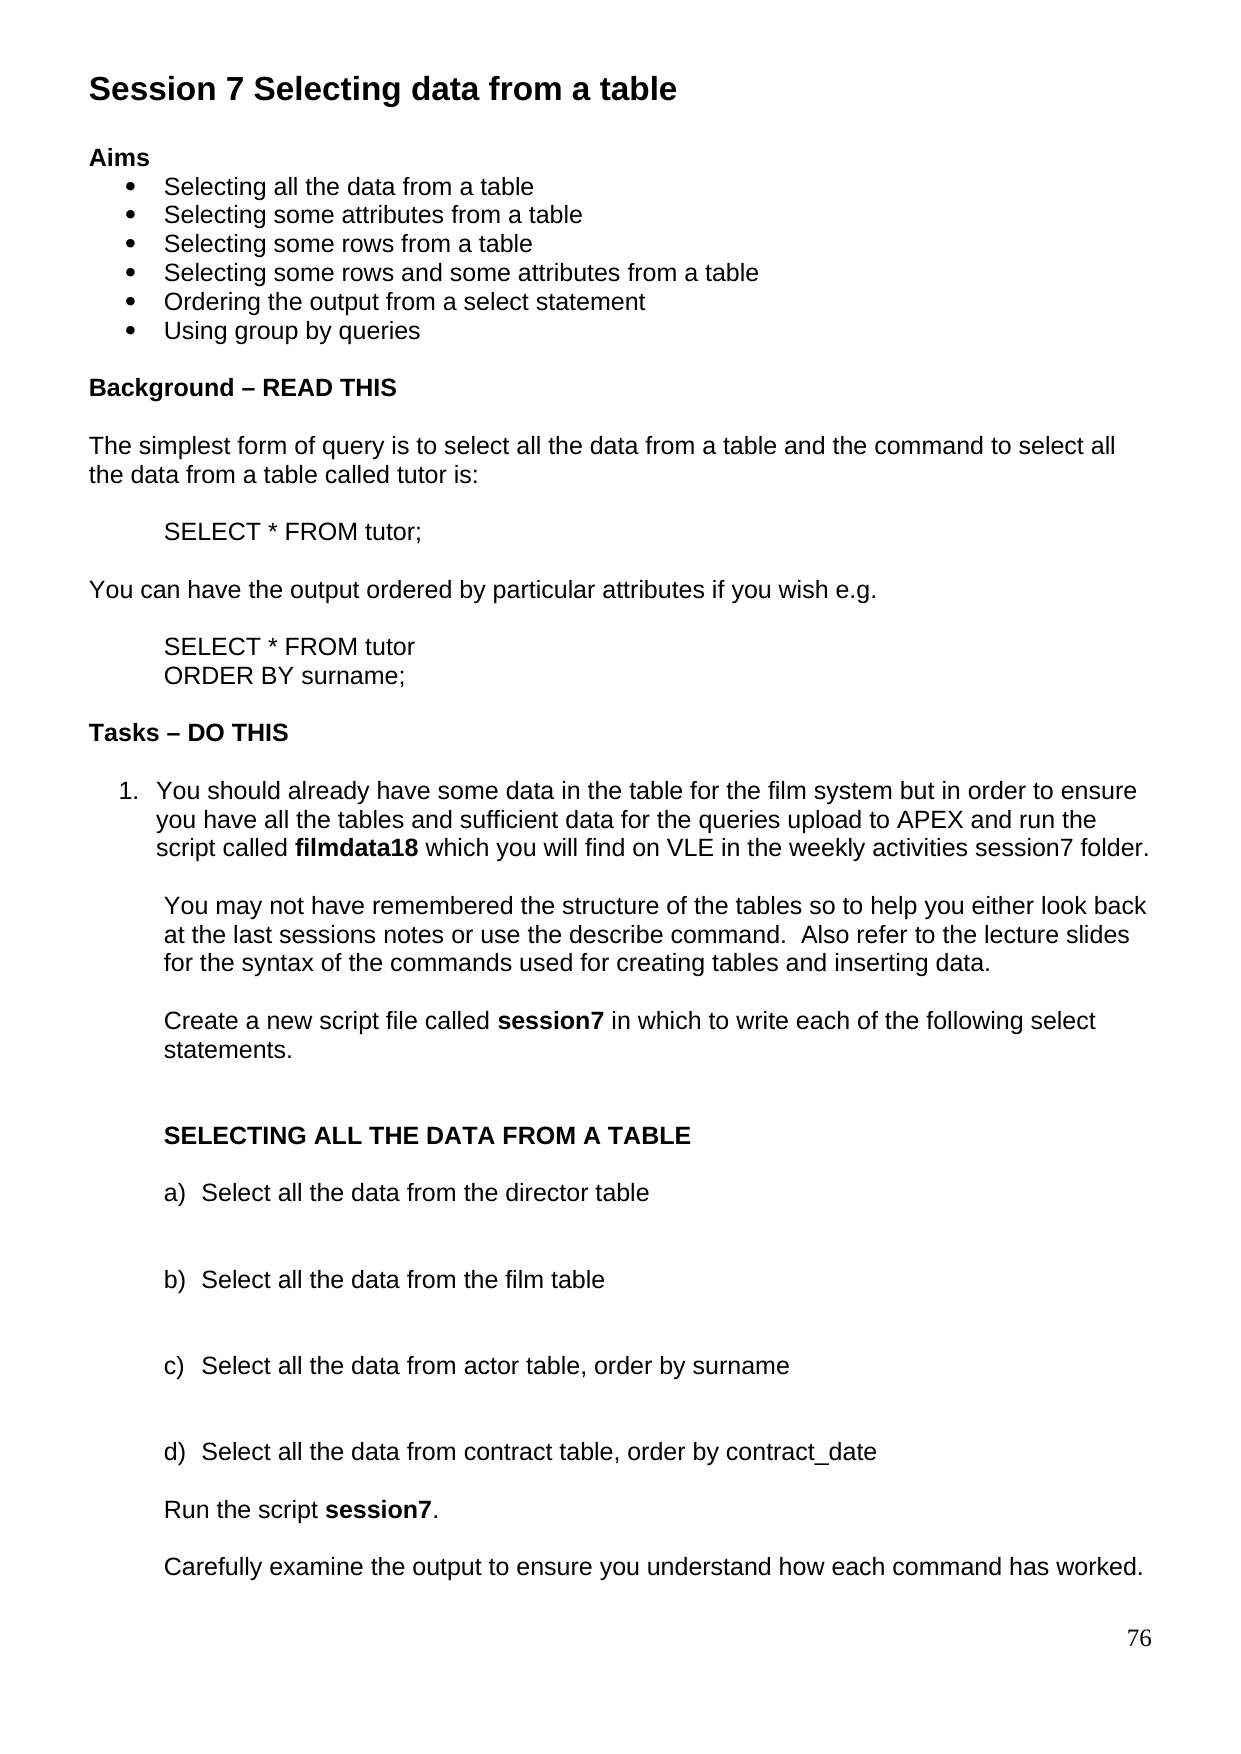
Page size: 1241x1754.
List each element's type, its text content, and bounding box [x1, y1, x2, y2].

list Using group by queries [126, 316, 1152, 345]
list Ordering the output from a select statement [126, 287, 1152, 316]
list You should already have some data in the table for the film system but in order to ensure you have all the tables and sufficient data for the queries upload to APEX and run the script called filmdata18 which you will find on VLE in the weekly activities session7 folder. [118, 776, 1152, 862]
list Selecting some rows and some attributes from a table [126, 258, 1152, 287]
text Carefully examine the output to ensure you understand how each command has worked. [164, 1552, 1152, 1610]
text You can have the output ordered by particular attributes if you wish e.g. [89, 575, 1152, 603]
text SELECTING ALL THE DATA FROM A TABLE [164, 1121, 1152, 1150]
text SELECT * FROM tutor [89, 632, 1152, 661]
text ORDER BY surname; [89, 661, 1152, 690]
text Create a new script file called session7 in which to write each of the following select statements. [164, 1006, 1152, 1063]
text Run the script session7. [164, 1495, 1152, 1523]
list Select all the data from actor table, order by surname [164, 1351, 1152, 1437]
text Tasks – DO THIS [89, 718, 1152, 747]
text Background – READ THIS [89, 373, 1152, 402]
list Select all the data from the film table [164, 1265, 1152, 1351]
list Select all the data from contract table, order by contract_date [164, 1437, 1152, 1466]
list Select all the data from the director table [164, 1178, 1152, 1265]
text You may not have remembered the structure of the tables so to help you either look back at the last sessions notes or use the describe command. Also refer to the lecture slides for the syntax of the commands used for creating tables and inserting data. [164, 891, 1152, 977]
list Selecting some attributes from a table [126, 200, 1152, 229]
list Selecting all the data from a table [126, 172, 1152, 200]
text The simplest form of query is to select all the data from a table and the command to select all the data from a table called tutor is: [89, 431, 1152, 488]
subtitle Session 7 Selecting data from a table [89, 69, 1152, 108]
text SELECT * FROM tutor; [89, 517, 1152, 546]
list Selecting some rows from a table [126, 229, 1152, 258]
text Aims [89, 143, 1152, 172]
